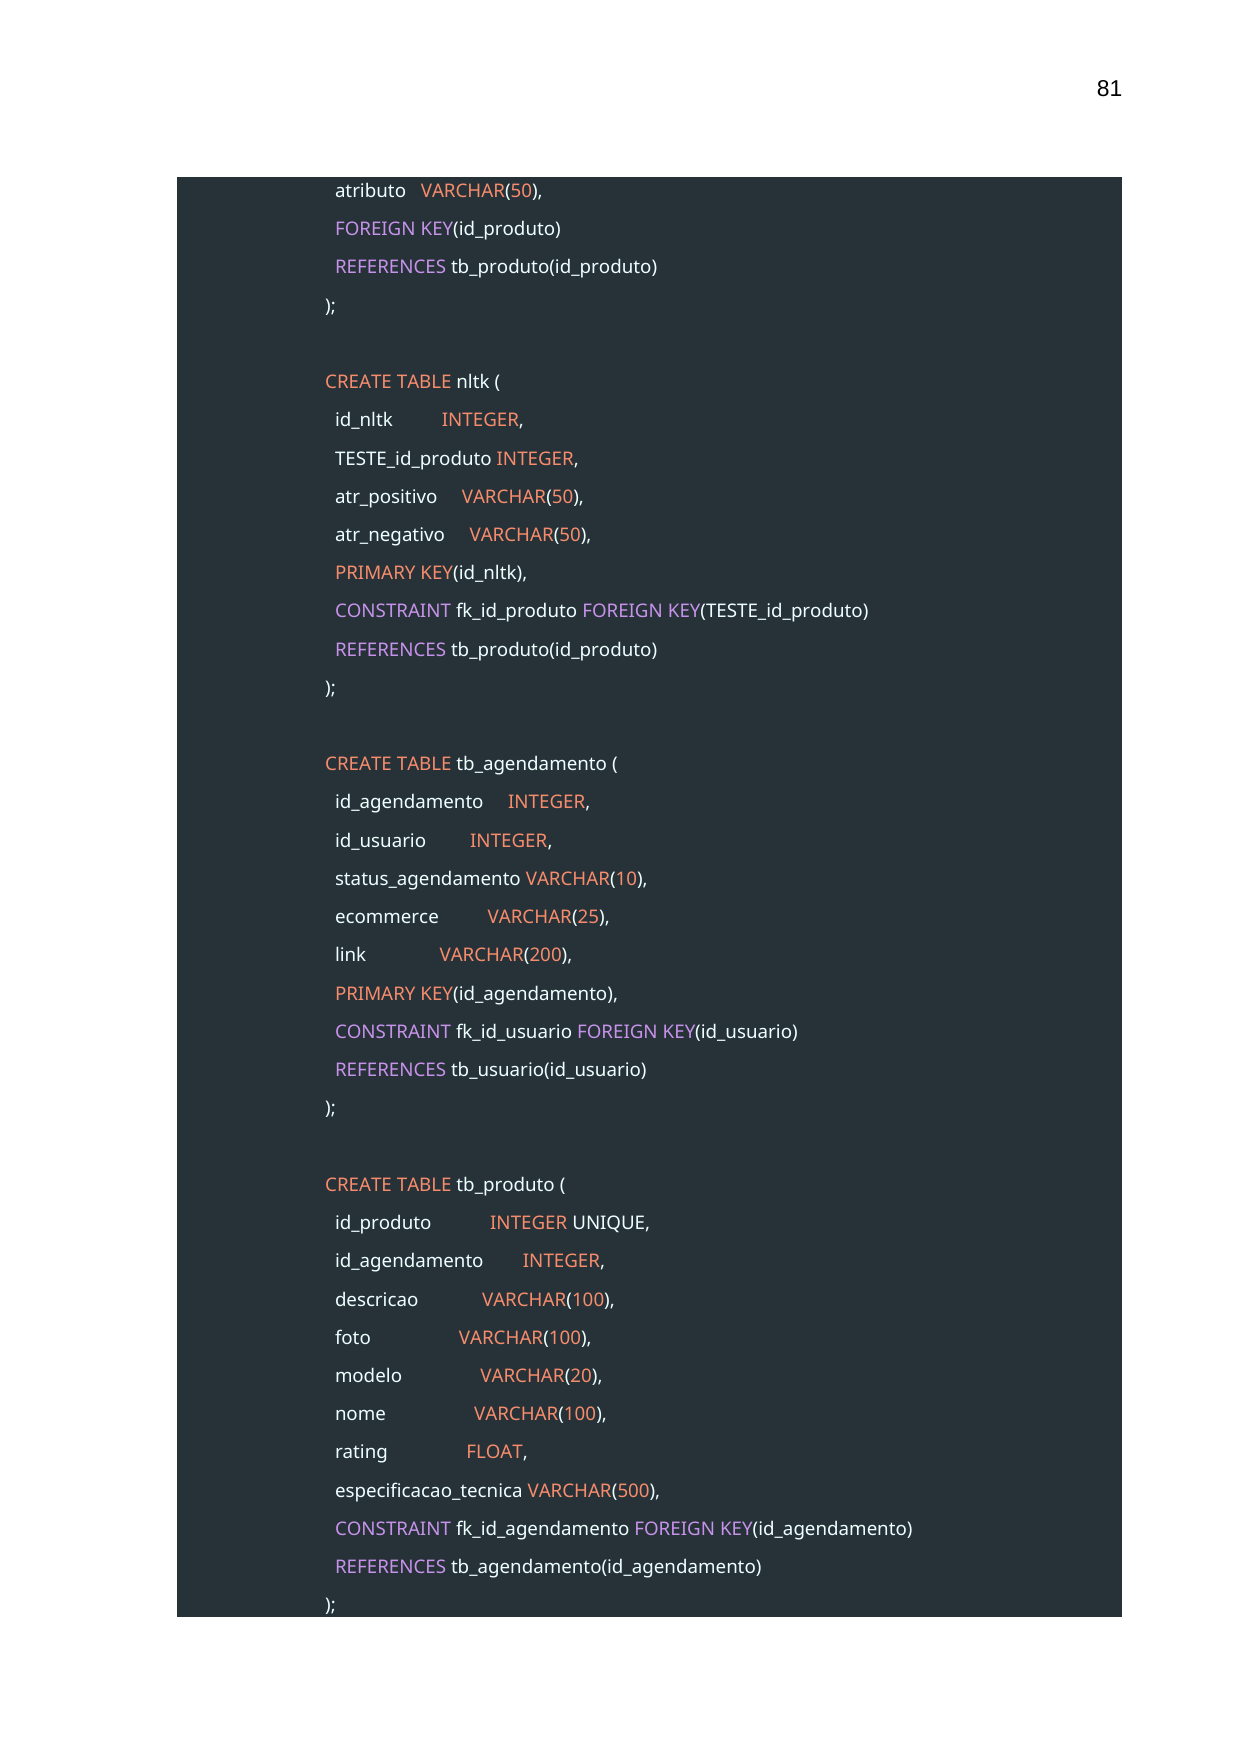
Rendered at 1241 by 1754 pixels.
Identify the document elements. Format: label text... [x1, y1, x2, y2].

list CREATE TABLE tb_produto ( [177, 1171, 1122, 1197]
list atr_negativo VARCHAR(50), [177, 521, 1122, 547]
list CONSTRAINT fk_id_agendamento FOREIGN KEY(id_agendamento) [177, 1515, 1122, 1541]
list foto VARCHAR(100), [177, 1324, 1122, 1349]
list ecommerce VARCHAR(25), [177, 903, 1122, 929]
list PRIMARY KEY(id_agendamento), [177, 980, 1122, 1006]
list status_agendamento VARCHAR(10), [177, 865, 1122, 891]
list ); [177, 674, 1122, 700]
list ); [177, 292, 1122, 317]
list id_nltk INTEGER, [177, 407, 1122, 432]
list modelo VARCHAR(20), [177, 1362, 1122, 1388]
list REFERENCES tb_usuario(id_usuario) [177, 1056, 1122, 1082]
list FOREIGN KEY(id_produto) [177, 215, 1122, 241]
list ); [177, 1592, 1122, 1617]
list TESTE_id_produto INTEGER, [177, 445, 1122, 470]
list rating FLOAT, [177, 1439, 1122, 1464]
list descricao VARCHAR(100), [177, 1286, 1122, 1311]
list REFERENCES tb_produto(id_produto) [177, 636, 1122, 661]
list especificacao_tecnica VARCHAR(500), [177, 1477, 1122, 1502]
list CONSTRAINT fk_id_usuario FOREIGN KEY(id_usuario) [177, 1018, 1122, 1044]
list CREATE TABLE tb_agendamento ( [177, 751, 1122, 776]
list id_produto INTEGER UNIQUE, [177, 1209, 1122, 1235]
list CONSTRAINT fk_id_produto FOREIGN KEY(TESTE_id_produto) [177, 598, 1122, 623]
list REFERENCES tb_agendamento(id_agendamento) [177, 1553, 1122, 1579]
list REFERENCES tb_produto(id_produto) [177, 254, 1122, 279]
list nome VARCHAR(100), [177, 1401, 1122, 1426]
list PRIMARY KEY(id_nltk), [177, 559, 1122, 585]
list atributo VARCHAR(50), [177, 177, 1122, 203]
list id_agendamento INTEGER, [177, 1248, 1122, 1273]
list id_usuario INTEGER, [177, 827, 1122, 853]
list id_agendamento INTEGER, [177, 789, 1122, 814]
list CREATE TABLE nltk ( [177, 368, 1122, 394]
list atr_positivo VARCHAR(50), [177, 483, 1122, 508]
list link VARCHAR(200), [177, 942, 1122, 967]
list ); [177, 1095, 1122, 1120]
